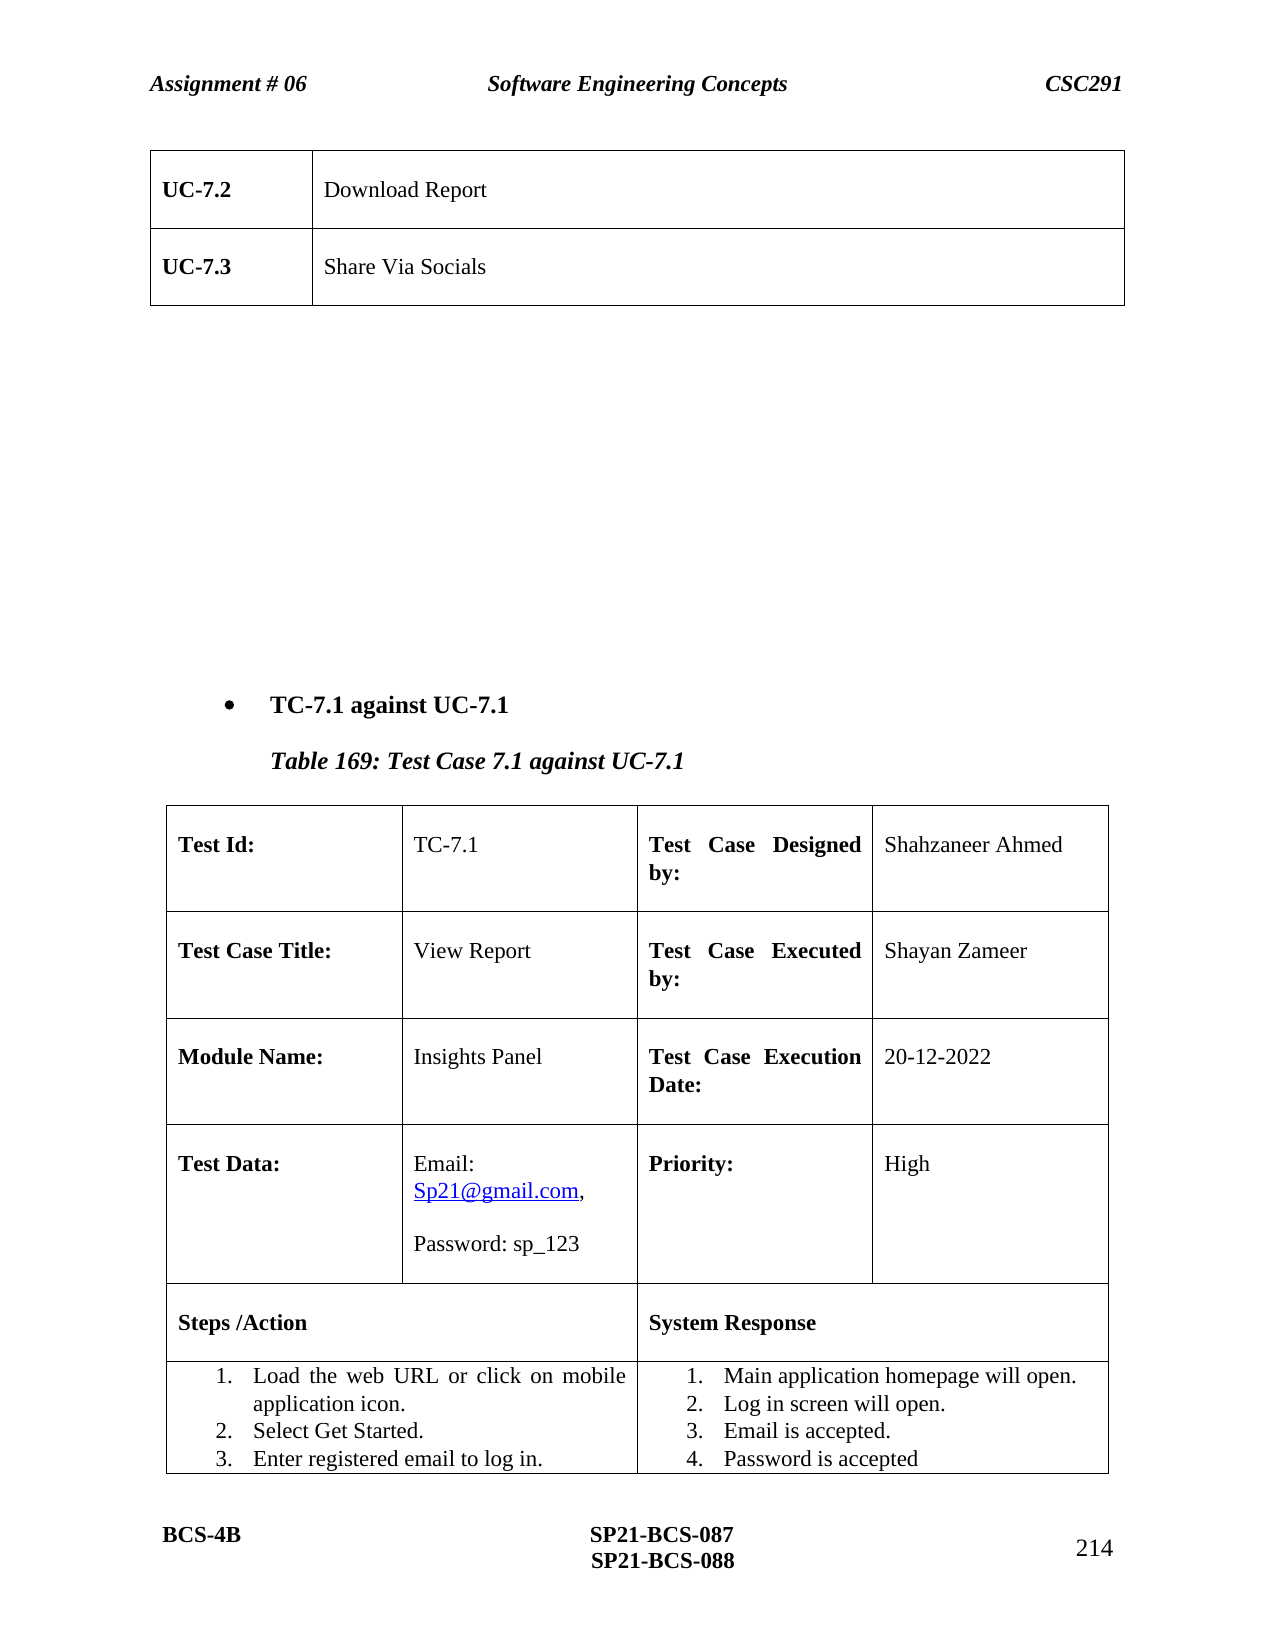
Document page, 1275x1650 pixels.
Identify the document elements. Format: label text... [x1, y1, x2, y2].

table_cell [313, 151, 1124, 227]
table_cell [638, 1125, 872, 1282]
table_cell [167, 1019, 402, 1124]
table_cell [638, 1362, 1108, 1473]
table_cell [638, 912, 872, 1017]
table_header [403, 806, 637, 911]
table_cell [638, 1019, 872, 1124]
list TC-7.1 against UC-7.1 [225, 690, 1125, 719]
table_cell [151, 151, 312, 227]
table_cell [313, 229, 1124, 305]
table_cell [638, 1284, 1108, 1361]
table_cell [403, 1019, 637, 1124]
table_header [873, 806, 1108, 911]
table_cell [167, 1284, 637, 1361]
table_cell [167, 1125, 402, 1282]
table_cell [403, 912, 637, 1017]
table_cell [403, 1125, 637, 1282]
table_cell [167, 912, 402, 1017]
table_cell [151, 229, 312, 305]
text Table 169: Test Case 7.1 against UC-7.1 [270, 746, 1125, 774]
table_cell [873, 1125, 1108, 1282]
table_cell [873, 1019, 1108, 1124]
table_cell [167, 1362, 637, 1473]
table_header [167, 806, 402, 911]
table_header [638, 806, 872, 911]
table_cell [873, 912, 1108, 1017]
